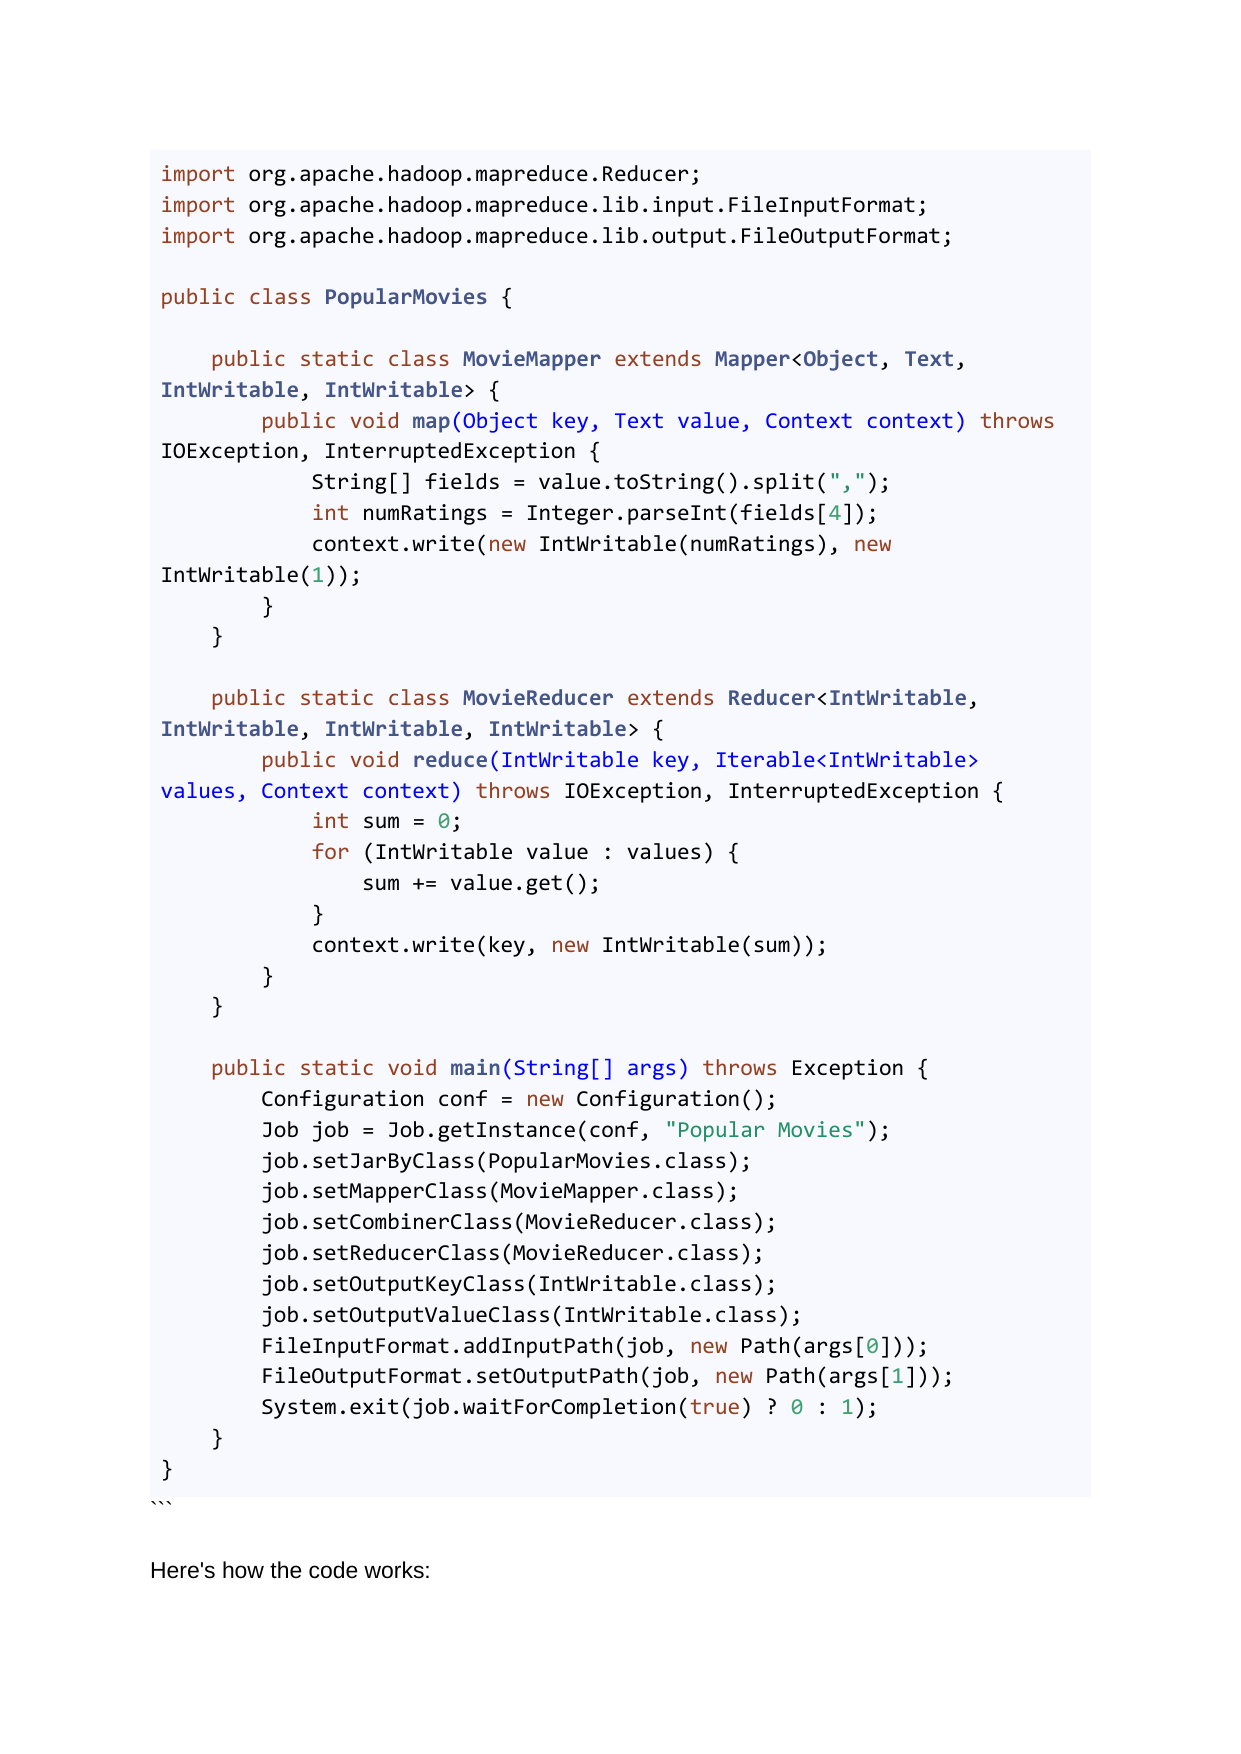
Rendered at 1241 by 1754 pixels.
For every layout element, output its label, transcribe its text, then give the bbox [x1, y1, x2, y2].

text ``` [150, 1497, 1090, 1523]
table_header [150, 150, 1091, 1497]
text Here's how the code works: [150, 1557, 1090, 1583]
